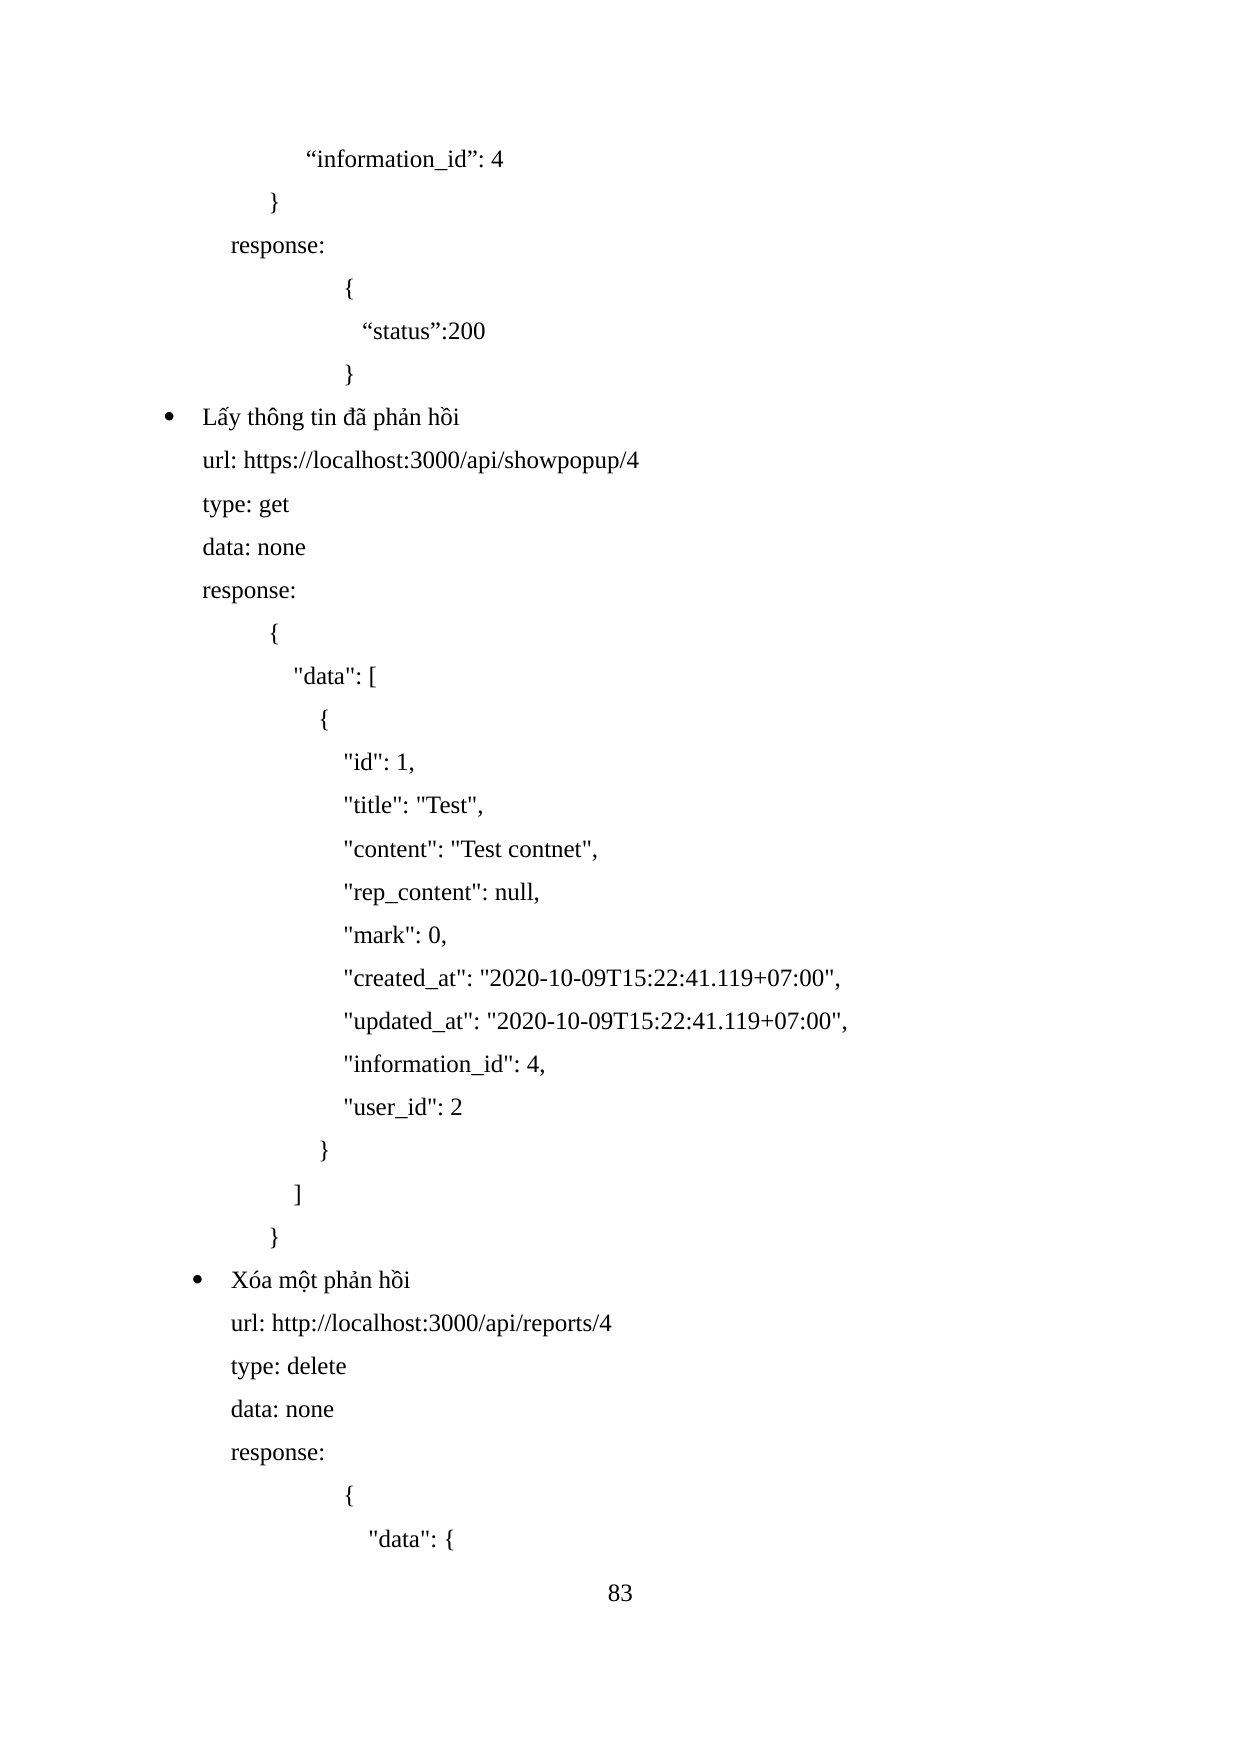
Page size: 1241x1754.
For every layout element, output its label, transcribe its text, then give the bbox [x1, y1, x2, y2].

list Lấy thông tin đã phản hồi [165, 402, 1122, 431]
text { [118, 1481, 1122, 1509]
text ] [268, 1179, 1122, 1207]
list Xóa một phản hồi [193, 1265, 1122, 1294]
text "created_at": "2020-10-09T15:22:41.119+07:00", [268, 963, 1122, 992]
text "mark": 0, [268, 920, 1122, 949]
text "id": 1, [268, 747, 1122, 776]
text data: none [202, 532, 1122, 561]
text type: delete [231, 1351, 1122, 1380]
text “information_id”: 4 [306, 144, 1122, 172]
text "content": "Test contnet", [268, 834, 1122, 862]
text response: [231, 1437, 1122, 1466]
text “status”:200 [343, 316, 1122, 345]
text "rep_content": null, [268, 877, 1122, 906]
text data: none [231, 1394, 1122, 1423]
text url: http://localhost:3000/api/reports/4 [231, 1308, 1122, 1337]
text "updated_at": "2020-10-09T15:22:41.119+07:00", [268, 1006, 1122, 1035]
text "user_id": 2 [268, 1092, 1122, 1121]
text "data": [ [268, 661, 1122, 690]
text } [268, 1222, 1122, 1251]
text response: [231, 230, 1122, 259]
text response: [118, 575, 1122, 604]
text type: get [202, 489, 1122, 517]
text { [268, 704, 1122, 733]
text "title": "Test", [268, 791, 1122, 819]
text } [343, 359, 1122, 388]
text } [268, 187, 1122, 216]
text { [343, 273, 1122, 302]
text { [118, 618, 1122, 647]
text url: https://localhost:3000/api/showpopup/4 [202, 446, 1122, 474]
text } [268, 1136, 1122, 1164]
text "data": { [343, 1524, 1122, 1552]
text "information_id": 4, [268, 1049, 1122, 1078]
